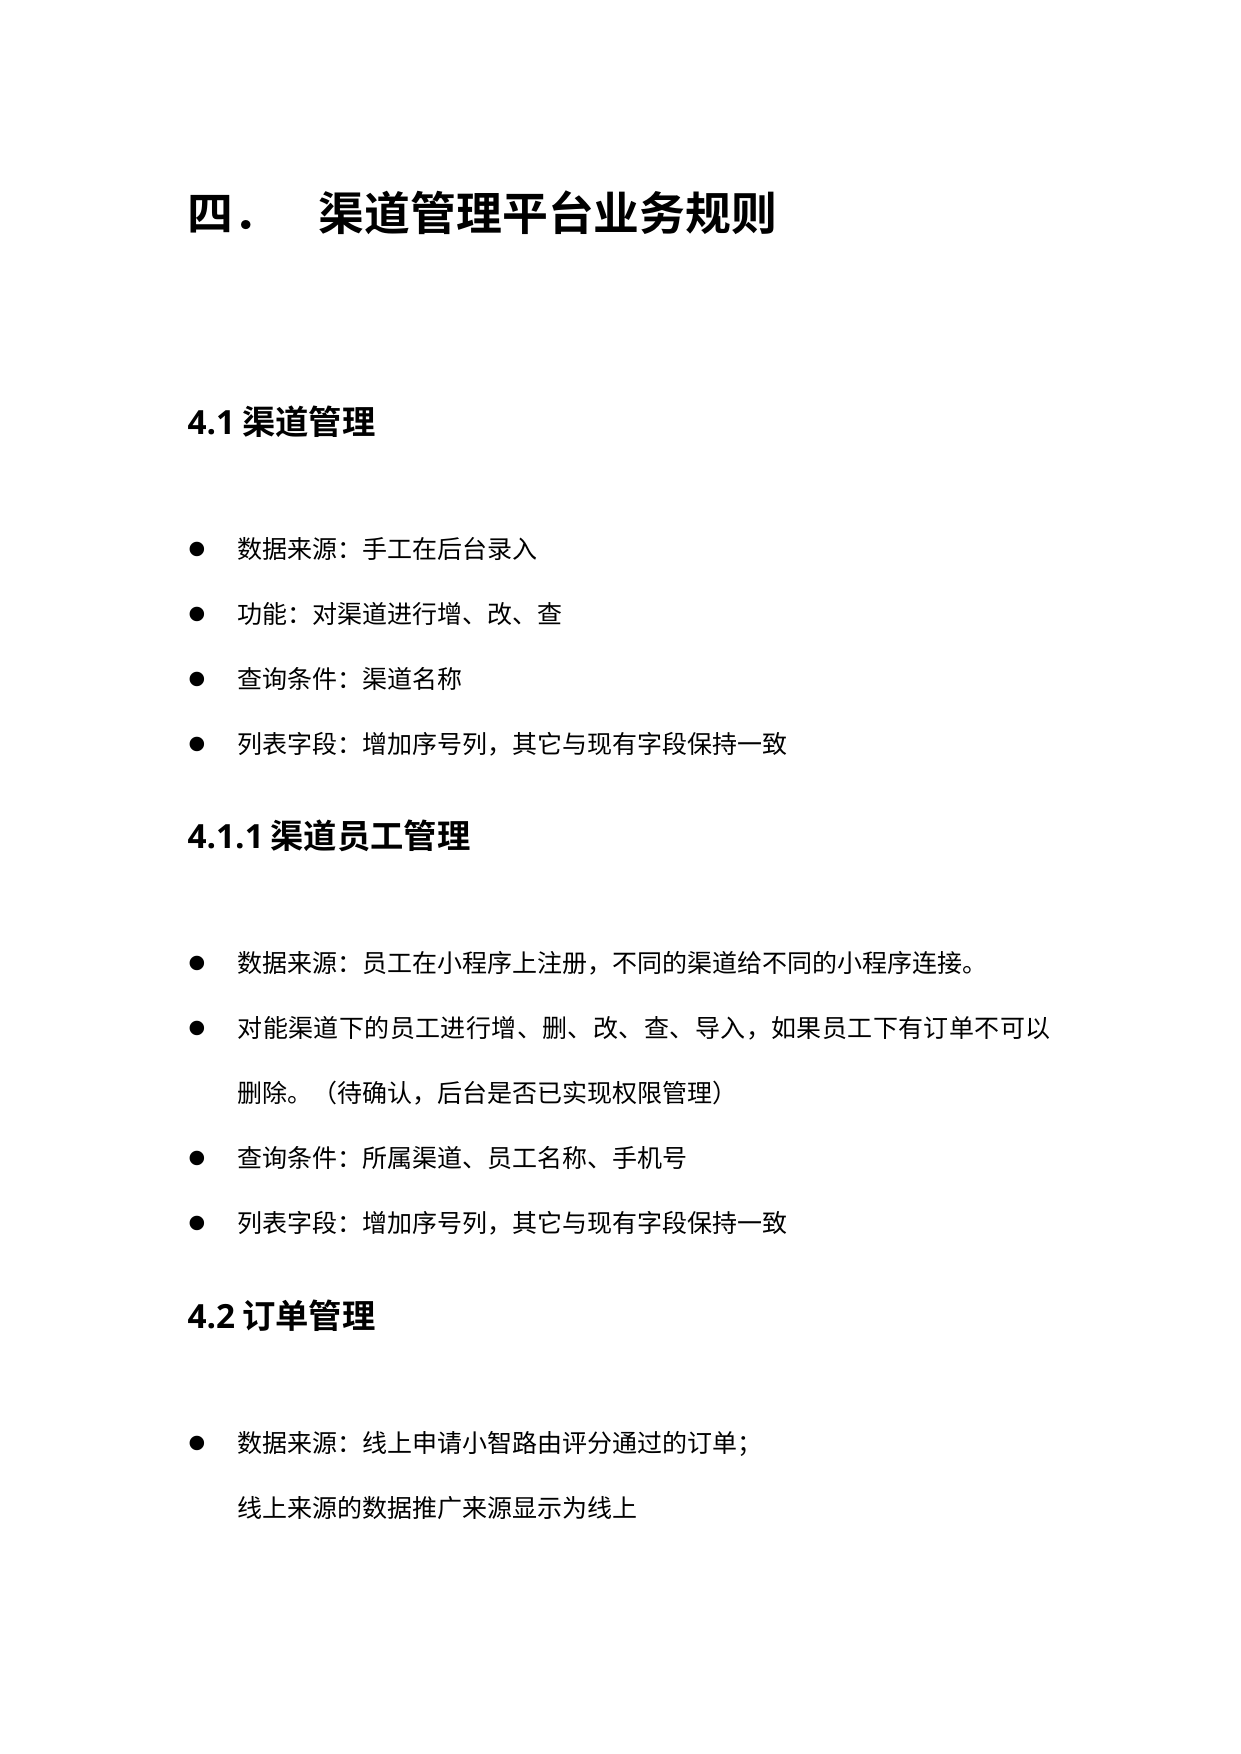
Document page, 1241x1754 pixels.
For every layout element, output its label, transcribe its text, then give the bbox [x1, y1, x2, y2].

list 功能：对渠道进行增、改、查 [187, 580, 1053, 645]
subtitle 渠道管理平台业务规则 [187, 162, 1053, 259]
list 列表字段：增加序号列，其它与现有字段保持一致 [187, 710, 1053, 775]
list 列表字段：增加序号列，其它与现有字段保持一致 [187, 1189, 1053, 1254]
list 数据来源：员工在小程序上注册，不同的渠道给不同的小程序连接。 [187, 929, 1053, 994]
list 线上来源的数据推广来源显示为线上 [237, 1474, 1053, 1539]
list 对能渠道下的员工进行增、删、改、查、导入，如果员工下有订单不可以删除。（待确认，后台是否已实现权限管理） [187, 994, 1053, 1124]
subtitle 4.1.1渠道员工管理 [187, 802, 1053, 867]
list 数据来源：手工在后台录入 [187, 515, 1053, 580]
list 数据来源：线上申请小智路由评分通过的订单； [187, 1409, 1053, 1474]
list 查询条件：所属渠道、员工名称、手机号 [187, 1124, 1053, 1189]
list 查询条件：渠道名称 [187, 645, 1053, 710]
subtitle 4.2订单管理 [187, 1281, 1053, 1346]
subtitle 4.1渠道管理 [187, 387, 1053, 452]
